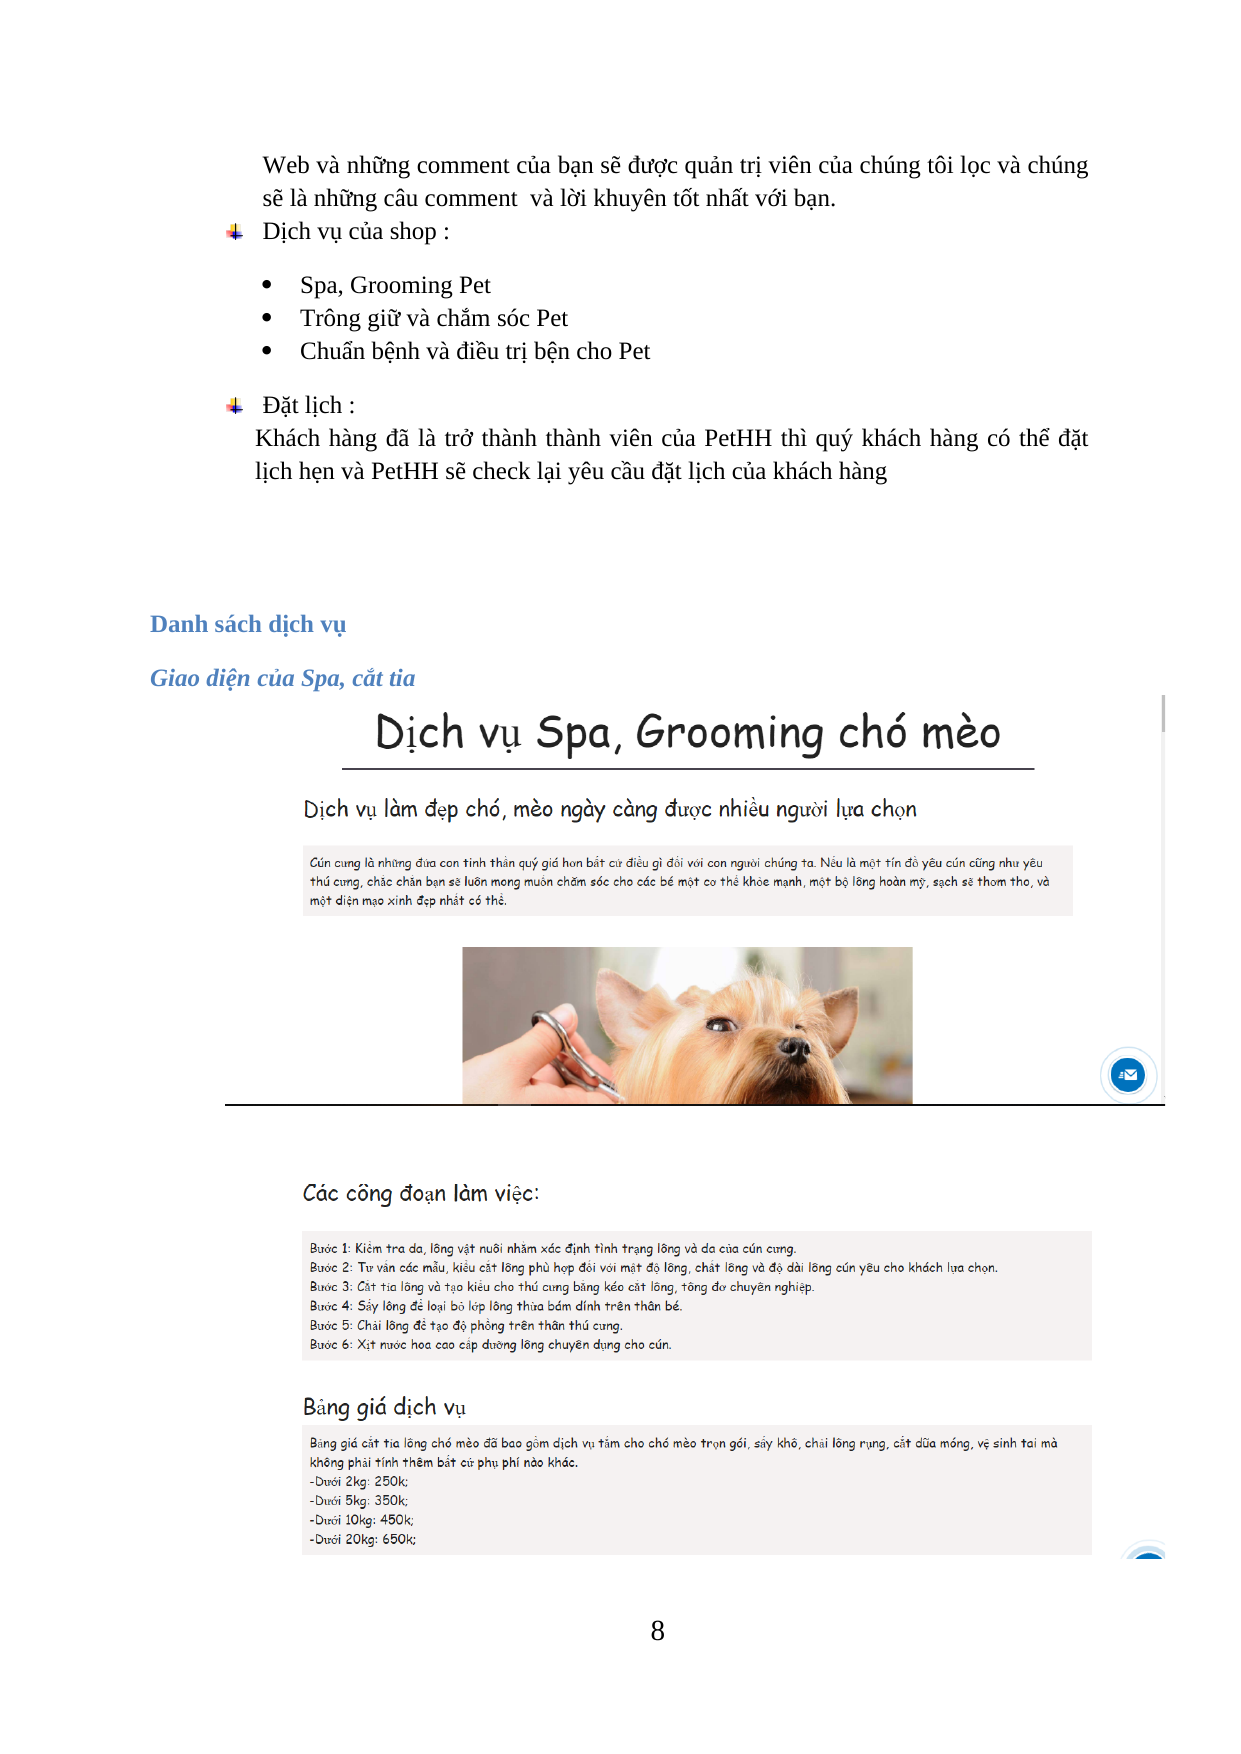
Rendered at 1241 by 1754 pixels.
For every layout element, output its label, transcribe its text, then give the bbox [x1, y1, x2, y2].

list Đặt lịch : [225, 390, 1090, 418]
list Dịch vụ của shop : [225, 216, 1090, 245]
picture [226, 396, 243, 414]
picture [225, 1184, 1166, 1559]
list Giao diện của Spa, cắt tia [150, 663, 1090, 691]
text Khách hàng đã là trở thành thành viên của PetHH thì quý khách hàng có thể đặt lịch hẹn và PetHH sẽ check lại yêu cầu đặt lịch của khách hàng [255, 423, 1090, 484]
picture [226, 222, 243, 240]
list Trông giữ và chắm sóc Pet [262, 303, 1090, 332]
list Chuẩn bệnh và điều trị bện cho Pet [262, 336, 1090, 365]
list Spa, Grooming Pet [262, 270, 1090, 299]
list Danh sách dịch vụ [150, 609, 1090, 637]
picture [225, 695, 1166, 1106]
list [225, 150, 1090, 212]
